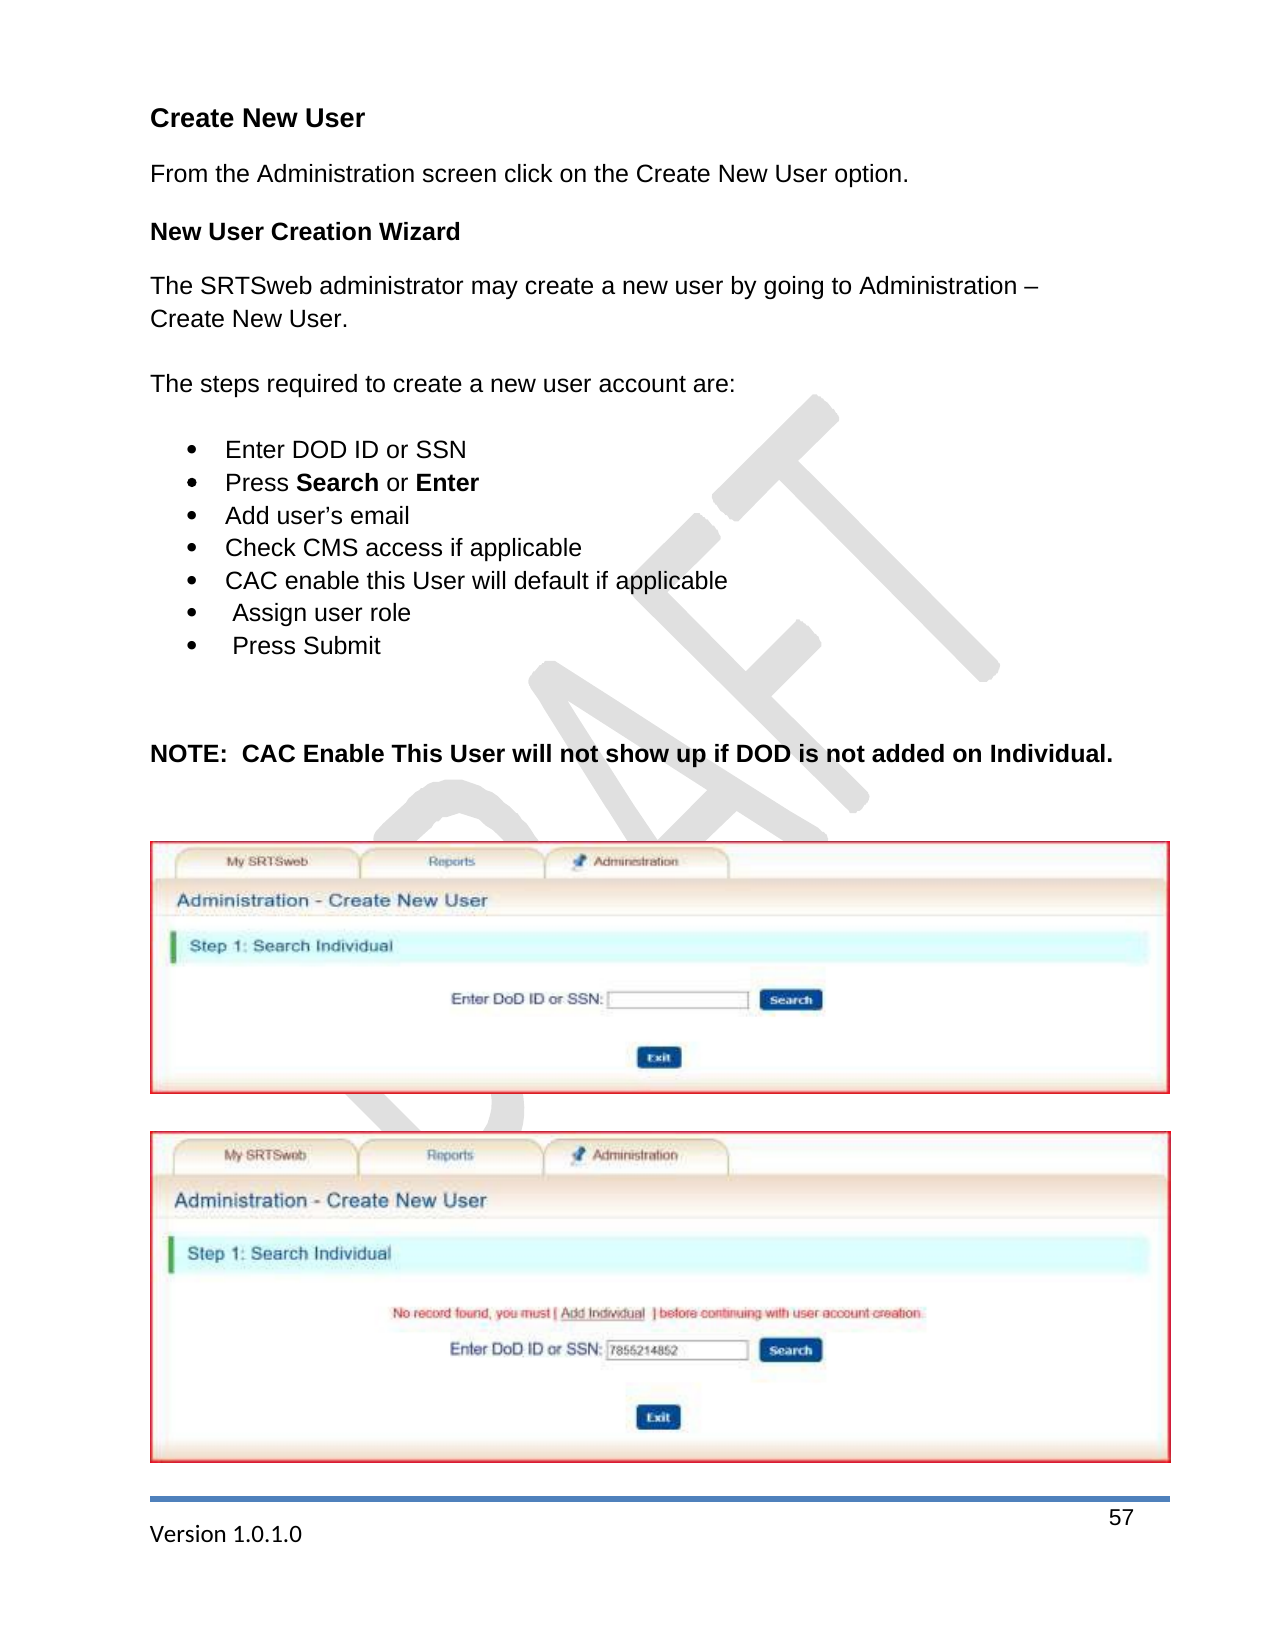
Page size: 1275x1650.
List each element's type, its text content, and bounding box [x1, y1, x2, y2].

list Assign user role [187, 598, 1185, 627]
picture [150, 1131, 1171, 1463]
list Press Search or Enter [187, 468, 1185, 497]
subtitle NOTE: CAC Enable This User will not show up if DOD is not added on Individual. [150, 738, 1185, 767]
list Enter DOD ID or SSN [187, 435, 1185, 464]
list Check CMS access if applicable [187, 533, 1185, 562]
subtitle New User Creation Wizard [150, 217, 1185, 246]
list Press Submit [187, 631, 1185, 660]
text The SRTSweb administrator may create a new user by going to Administration – Create New User. [150, 271, 1041, 333]
list Add user’s email [187, 501, 1185, 529]
text From the Administration screen click on the Create New User option. [150, 159, 1185, 188]
text The steps required to create a new user account are: [150, 369, 1185, 398]
picture [150, 841, 1170, 1094]
subtitle Create New User [150, 102, 1185, 133]
list CAC enable this User will default if applicable [187, 566, 1185, 594]
